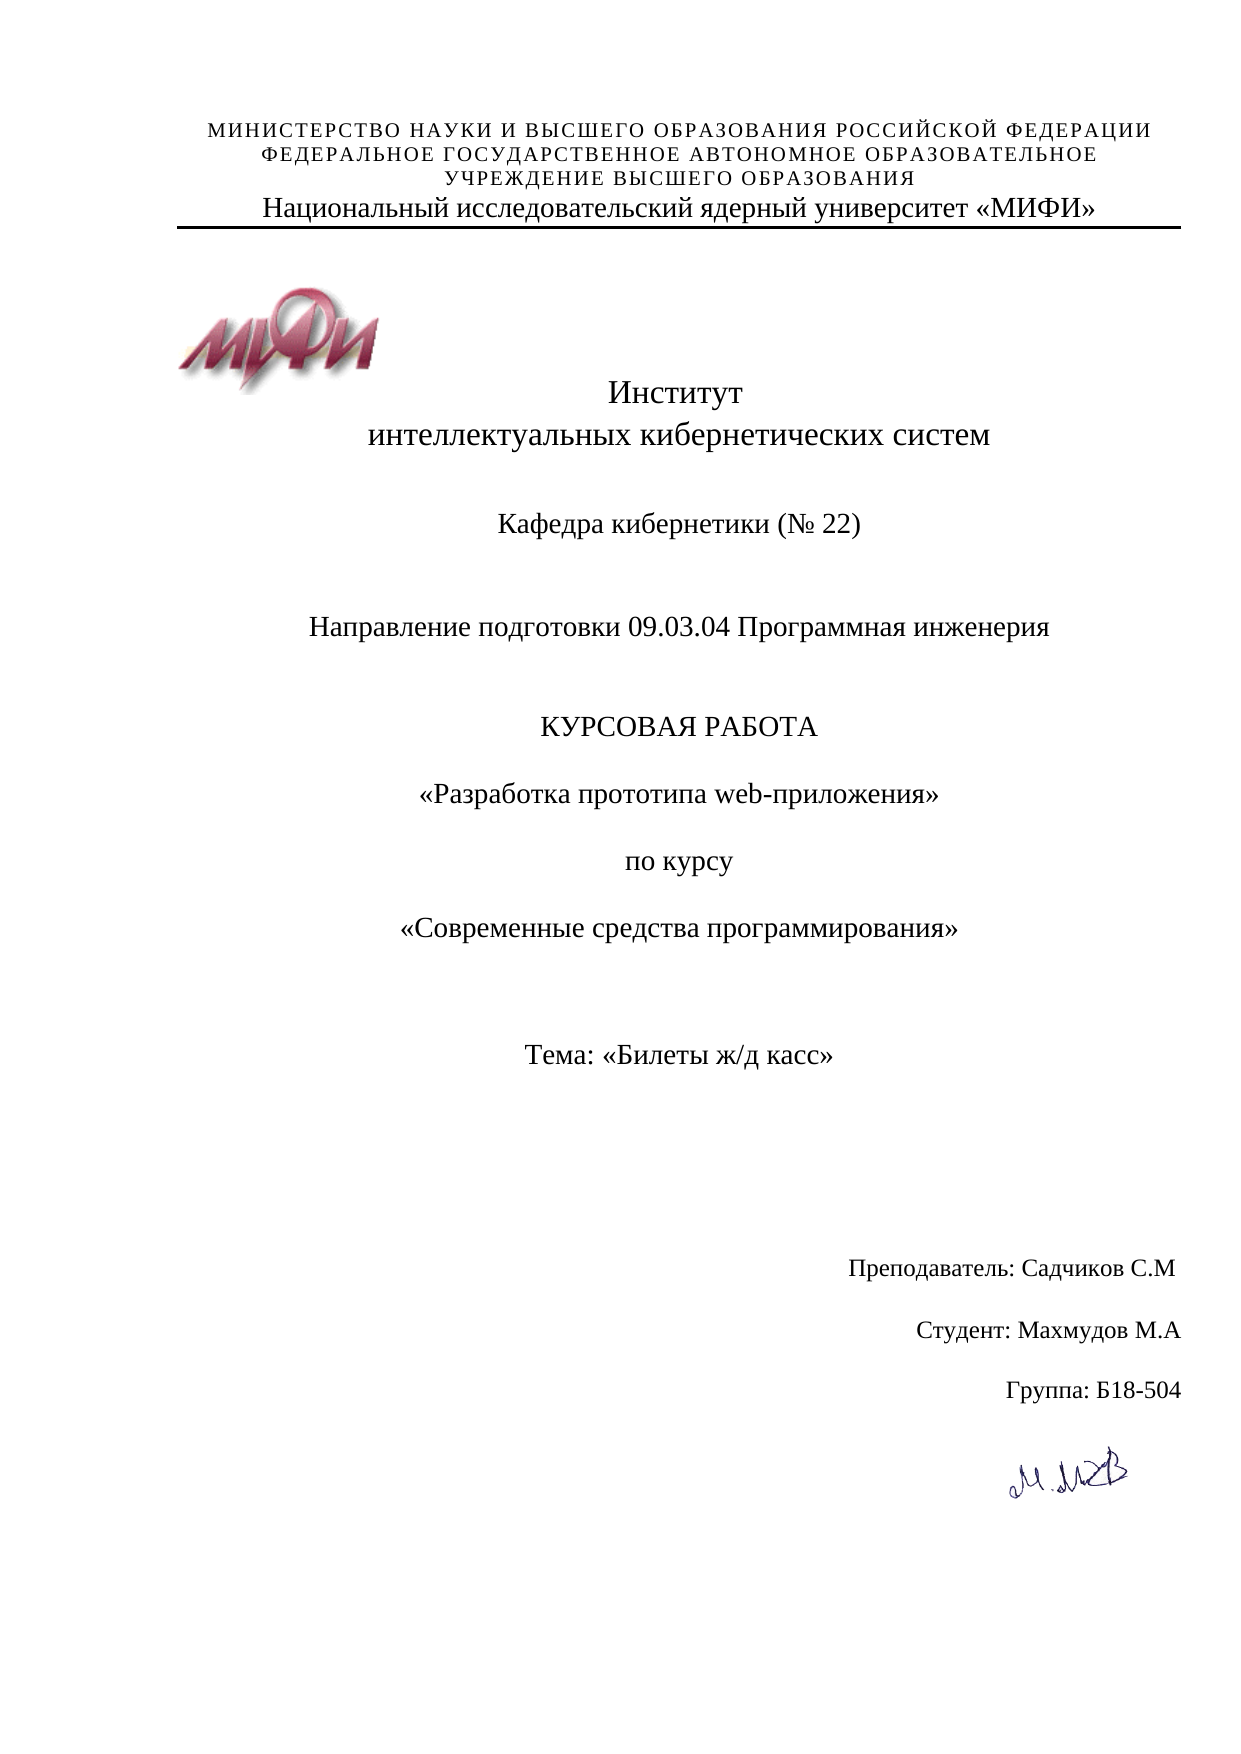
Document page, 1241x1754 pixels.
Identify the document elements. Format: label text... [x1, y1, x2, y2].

text Преподаватель: Садчиков С.М [177, 1253, 1181, 1281]
text МИНИСТЕРСТВО НАУКИ И ВЫСШЕГО ОБРАЗОВАНИЯ РОССИЙСКОЙ ФЕДЕРАЦИИ [177, 118, 1181, 142]
text Группа: Б18-504 [177, 1375, 1181, 1403]
text Институт интеллектуальных кибернетических систем [177, 373, 1181, 452]
text Студент: Махмудов М.А [177, 1315, 1181, 1344]
text ФЕДЕРАЛЬНОЕ ГОСУДАРСТВЕННОЕ АВТОНОМНОЕ ОБРАЗОВАТЕЛЬНОЕ УЧРЕЖДЕНИЕ ВЫСШЕГО ОБРАЗОВАНИЯ [177, 142, 1181, 190]
picture [176, 281, 387, 395]
text Кафедра кибернетики (№ 22) [177, 506, 1181, 539]
text Национальный исследовательский ядерный университет «МИФИ» [177, 190, 1181, 226]
text «Современные средства программирования» [177, 910, 1181, 944]
text «Разработка прототипа web-приложения» [177, 776, 1181, 810]
picture [970, 1434, 1147, 1504]
text по курсу [177, 843, 1181, 877]
text Направление подготовки 09.03.04 Программная инженерия [177, 609, 1181, 642]
text Тема: «Билеты ж/д касс» [177, 1037, 1181, 1071]
text КУРСОВАЯ РАБОТА [177, 709, 1181, 743]
